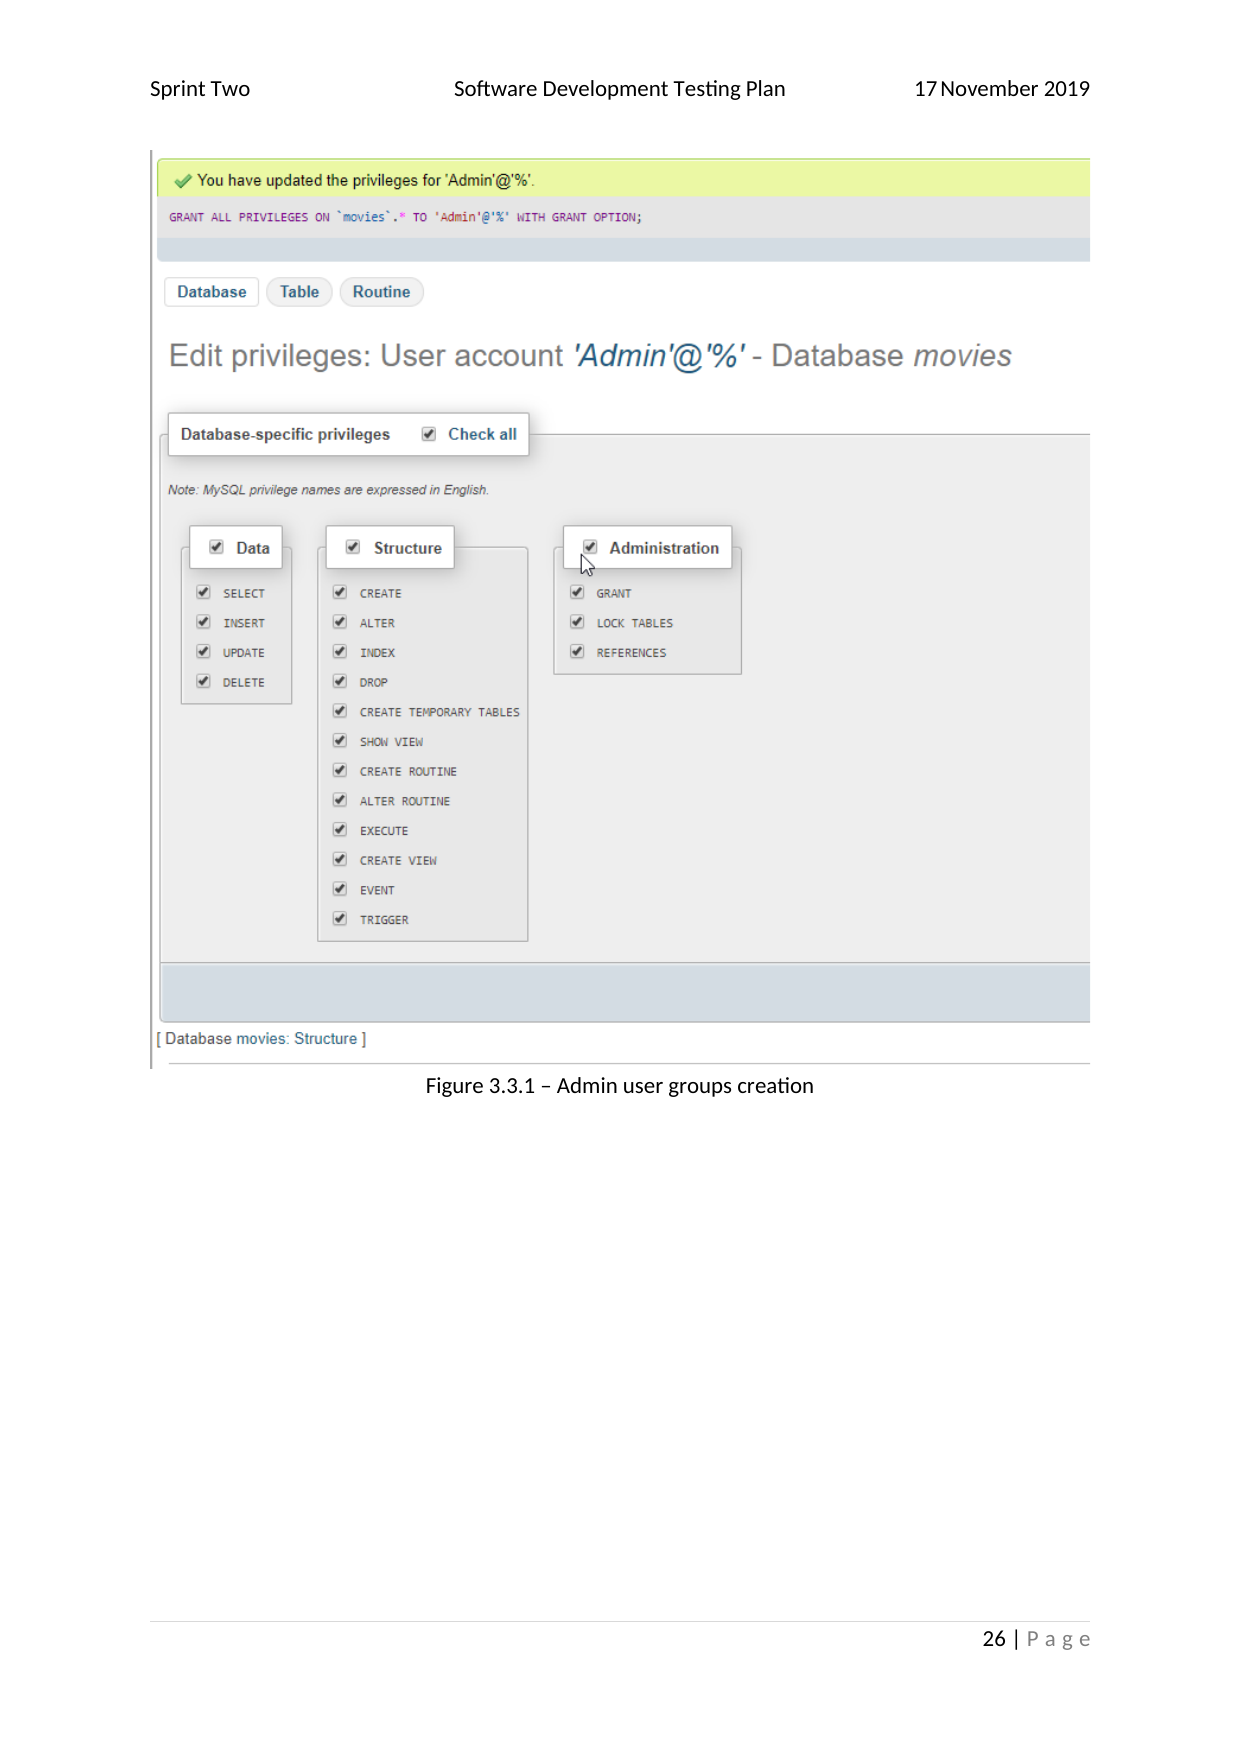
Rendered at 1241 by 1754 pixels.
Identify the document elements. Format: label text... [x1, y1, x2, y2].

text Figure 3.3.1 – Admin user groups creation [150, 1069, 1090, 1099]
picture [150, 150, 1091, 1069]
